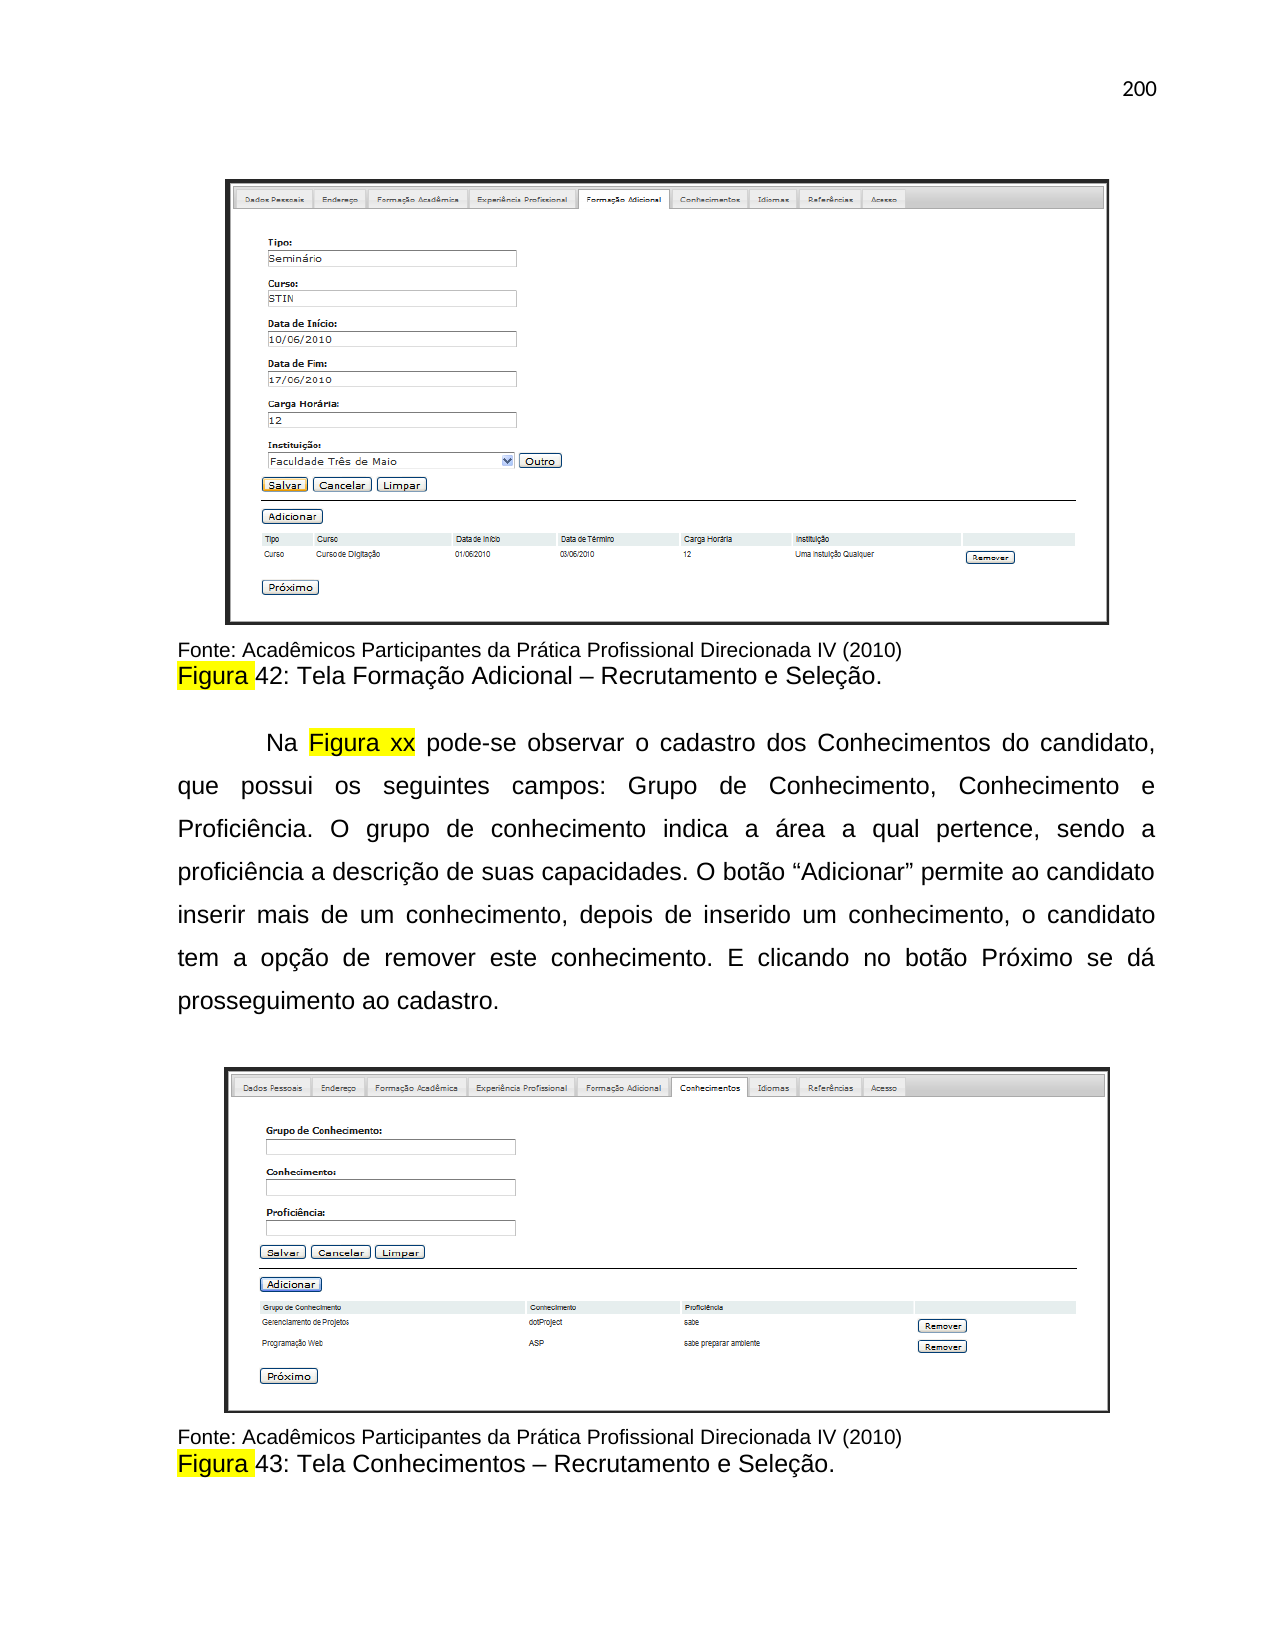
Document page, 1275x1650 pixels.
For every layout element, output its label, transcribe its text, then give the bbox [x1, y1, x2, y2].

picture [224, 1067, 1110, 1413]
text Figura 42: Tela Formação Adicional – Recrutamento e Seleção. [255, 661, 1157, 690]
text Fonte: Acadêmicos Participantes da Prática Profissional Direcionada IV (2010) [177, 637, 1157, 661]
text Figura 43: Tela Conhecimentos – Recrutamento e Seleção. [255, 1449, 1157, 1477]
text Na Figura xx pode-se observar o cadastro dos Conhecimentos do candidato, que possui os seguintes campos: Grupo de Conhecimento, Conhecimento e Proficiência. O grupo de conhecimento indica a área a qual pertence, sendo a proficiência a descrição de suas capacidades. O botão “Adicionar” permite ao candidato inserir mais de um conhecimento, depois de inserido um conhecimento, o candidato tem a opção de remover este conhecimento. E clicando no botão Próximo se dá prosseguimento ao cadastro. [177, 728, 1157, 1015]
text Fonte: Acadêmicos Participantes da Prática Profissional Direcionada IV (2010) [177, 1425, 1157, 1449]
picture [225, 179, 1110, 625]
